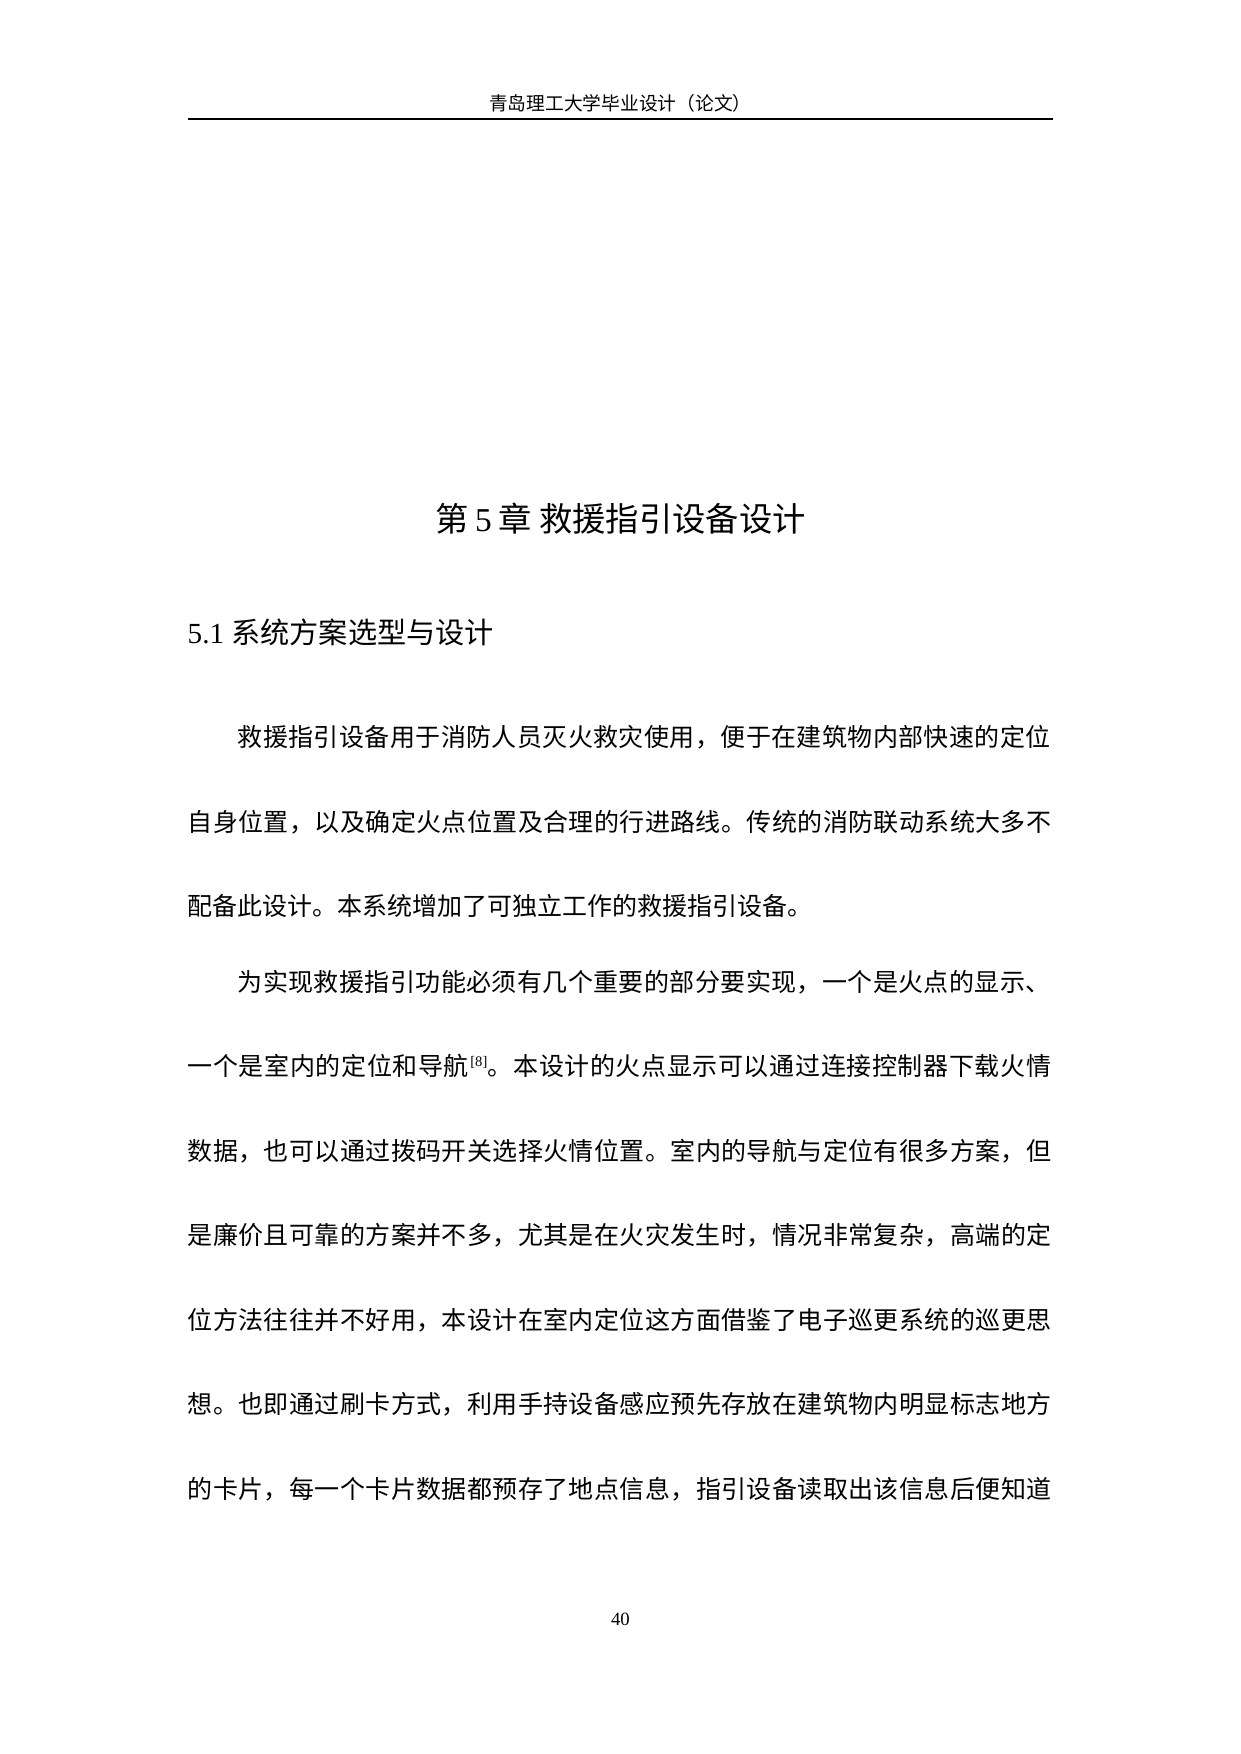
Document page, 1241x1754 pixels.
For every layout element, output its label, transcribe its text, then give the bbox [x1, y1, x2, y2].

subtitle 5.1 系统方案选型与设计 [187, 598, 1053, 663]
subtitle 第5章 救援指引设备设计 [187, 485, 1053, 550]
text 救援指引设备用于消防人员灭火救灾使用，便于在建筑物内部快速的定位自身位置，以及确定火点位置及合理的行进路线。传统的消防联动系统大多不配备此设计。本系统增加了可独立工作的救援指引设备。 [187, 703, 1053, 937]
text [187, 948, 1053, 1520]
